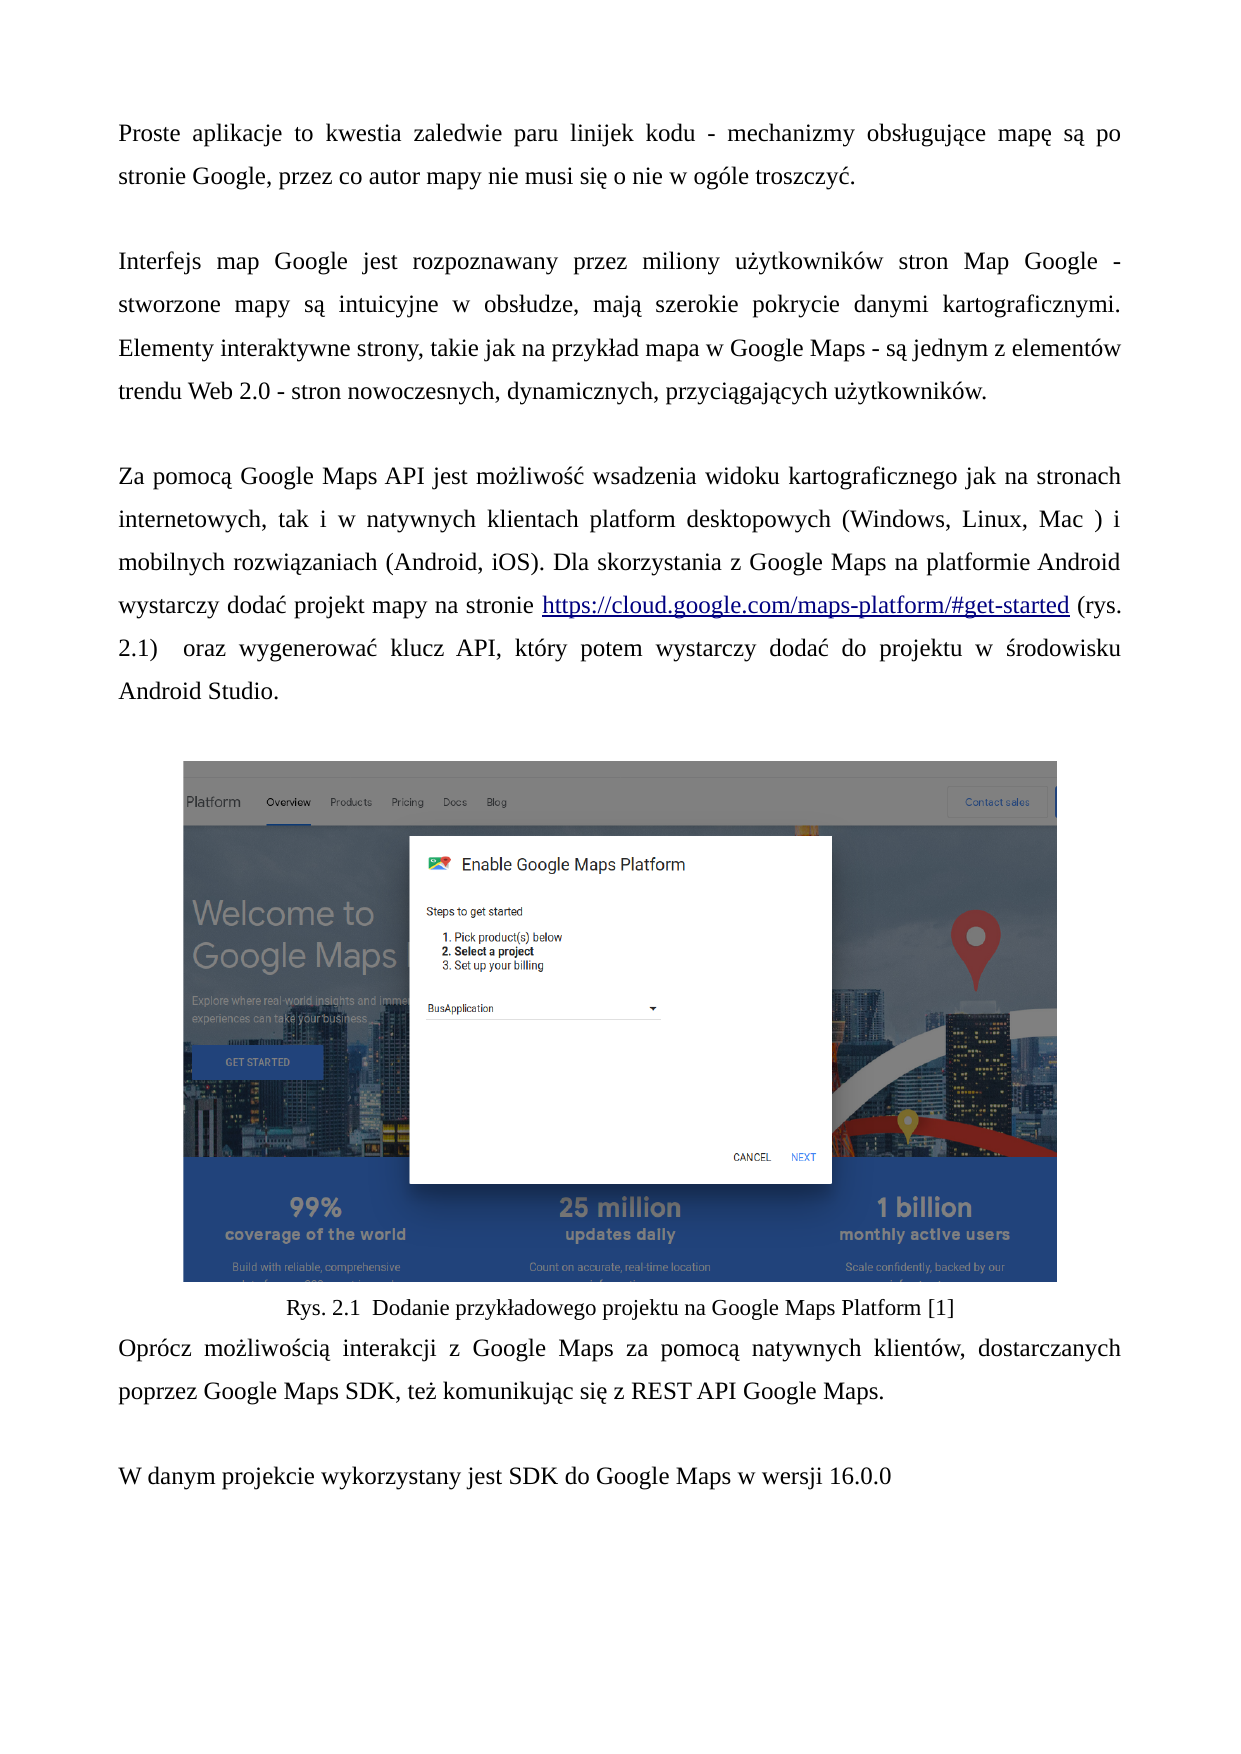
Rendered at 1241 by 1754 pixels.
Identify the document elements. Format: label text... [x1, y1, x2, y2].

text W danym projekcie wykorzystany jest SDK do Google Maps w wersji 16.0.0 [118, 1461, 1122, 1490]
picture [183, 761, 1057, 1282]
text Za pomocą Google Maps API jest możliwość wsadzenia widoku kartograficznego jak na stronach internetowych, tak i w natywnych klientach platform desktopowych (Windows, Linux, Mac ) i mobilnych rozwiązaniach (Android, iOS). Dla skorzystania z Google Maps na platformie Android wystarczy dodać projekt mapy na stronie https://cloud.google.com/maps-platform/#get-started (rys. 2.1) oraz wygenerować klucz API, który potem wystarczy dodać do projektu w środowisku Android Studio. [118, 461, 1122, 705]
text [118, 118, 1122, 190]
text Rys. 2.1 Dodanie przykładowego projektu na Google Maps Platform [1] [118, 1294, 1122, 1321]
text Interfejs map Google jest rozpoznawany przez miliony użytkowników stron Map Google - stworzone mapy są intuicyjne w obsłudze, mają szerokie pokrycie danymi kartograficznymi. Elementy interaktywne strony, takie jak na przykład mapa w Google Maps - są jednym z elementów trendu Web 2.0 - stron nowoczesnych, dynamicznych, przyciągających użytkowników. [118, 246, 1122, 404]
text Oprócz możliwością interakcji z Google Maps za pomocą natywnych klientów, dostarczanych poprzez Google Maps SDK, też komunikując się z REST API Google Maps. [118, 1333, 1122, 1405]
